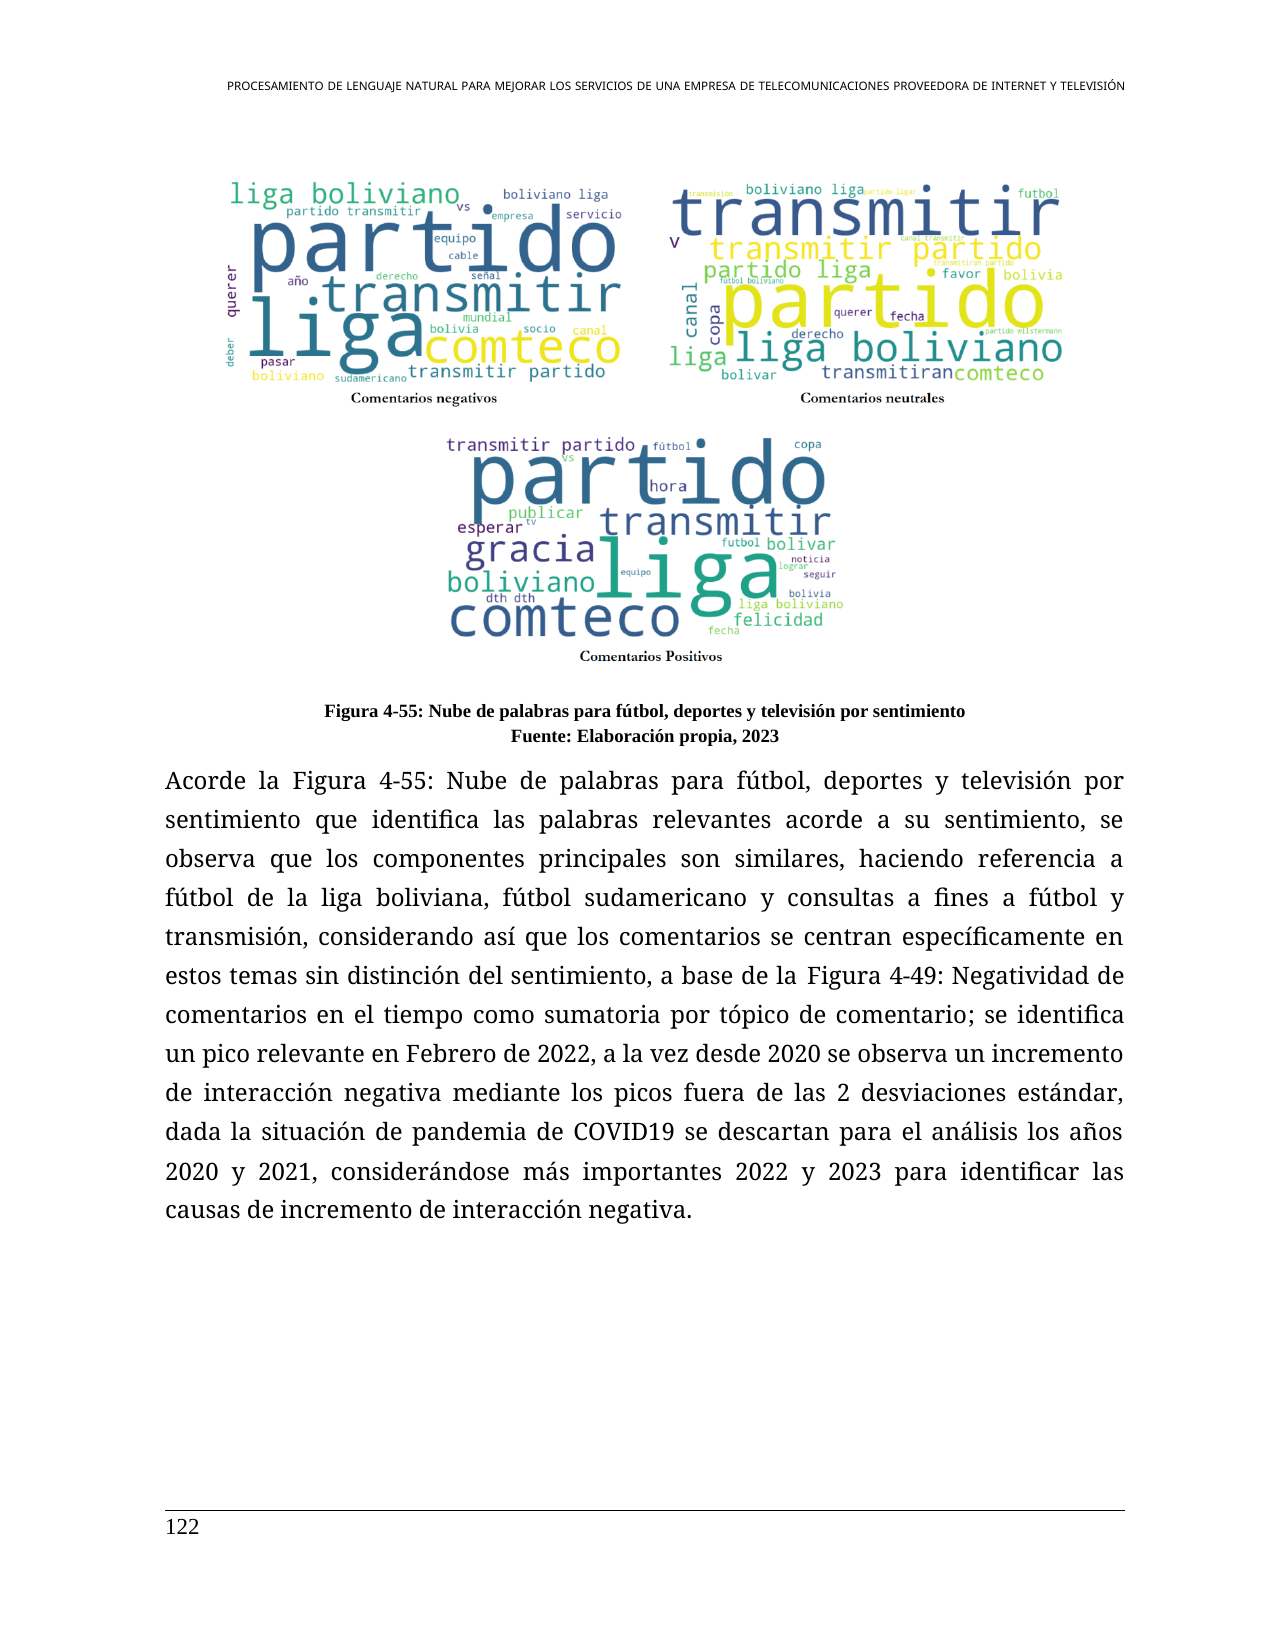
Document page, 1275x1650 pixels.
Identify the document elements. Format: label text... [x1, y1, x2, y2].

text Fuente: Elaboración propia, 2023 [165, 725, 1125, 747]
picture [219, 177, 1071, 670]
